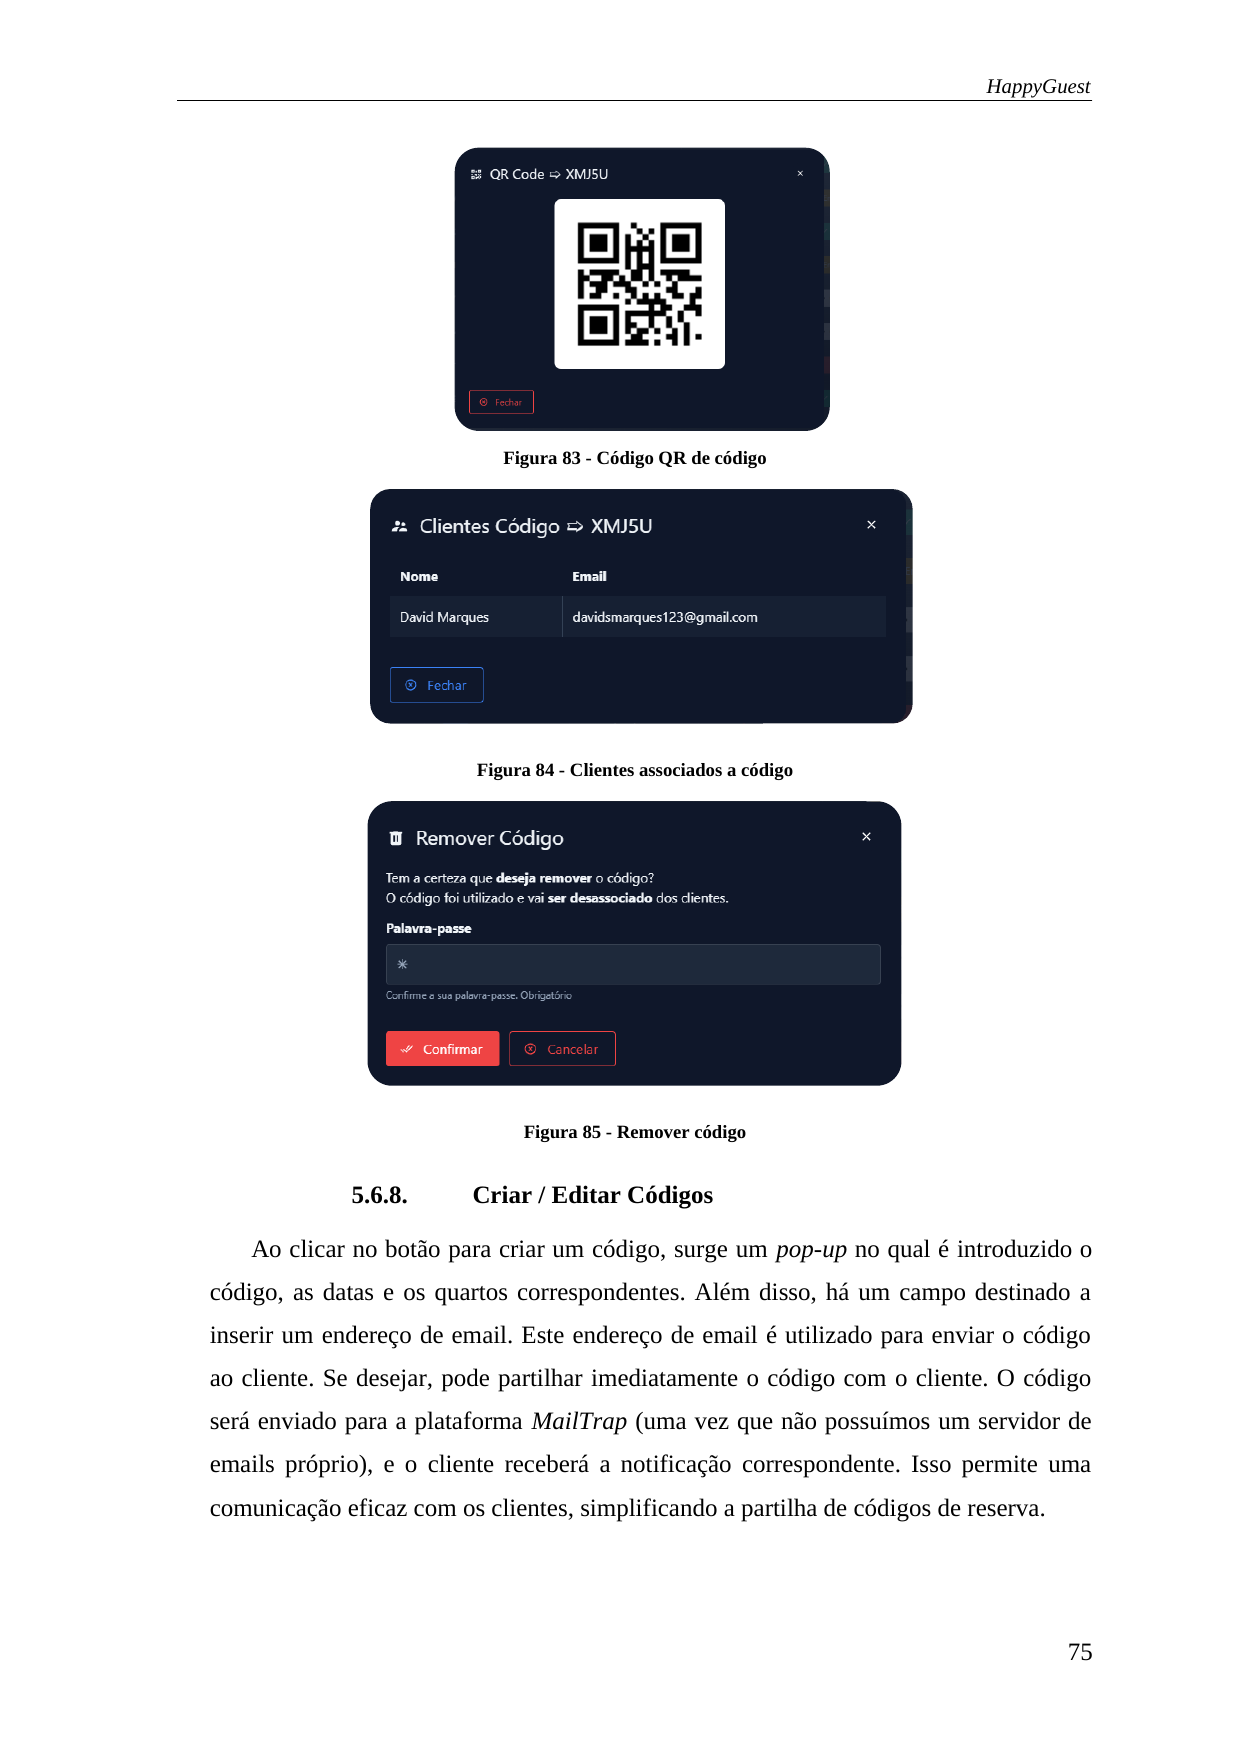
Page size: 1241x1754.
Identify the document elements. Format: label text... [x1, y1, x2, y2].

text Ao clicar no botão para criar um código, surge um pop-up no qual é introduzido o código, as datas e os quartos correspondentes. Além disso, há um campo destinado a inserir um endereço de email. Este endereço de email é utilizado para enviar o código ao cliente. Se desejar, pode partilhar imediatamente o código com o cliente. O código será enviado para a plataforma MailTrap (uma vez que não possuímos um servidor de emails próprio), e o cliente receberá a notificação correspondente. Isso permite uma comunicação eficaz com os clientes, simplificando a partilha de códigos de reserva. [209, 1234, 1092, 1521]
text Figura 84 - Clientes associados a código [177, 759, 1092, 780]
picture [370, 489, 913, 724]
picture [454, 147, 830, 431]
subtitle Criar / Editar Códigos [310, 1180, 1092, 1209]
text Figura 83 - Código QR de código [177, 447, 1092, 468]
text Figura 85 - Remover código [177, 1121, 1092, 1143]
picture [367, 801, 902, 1086]
